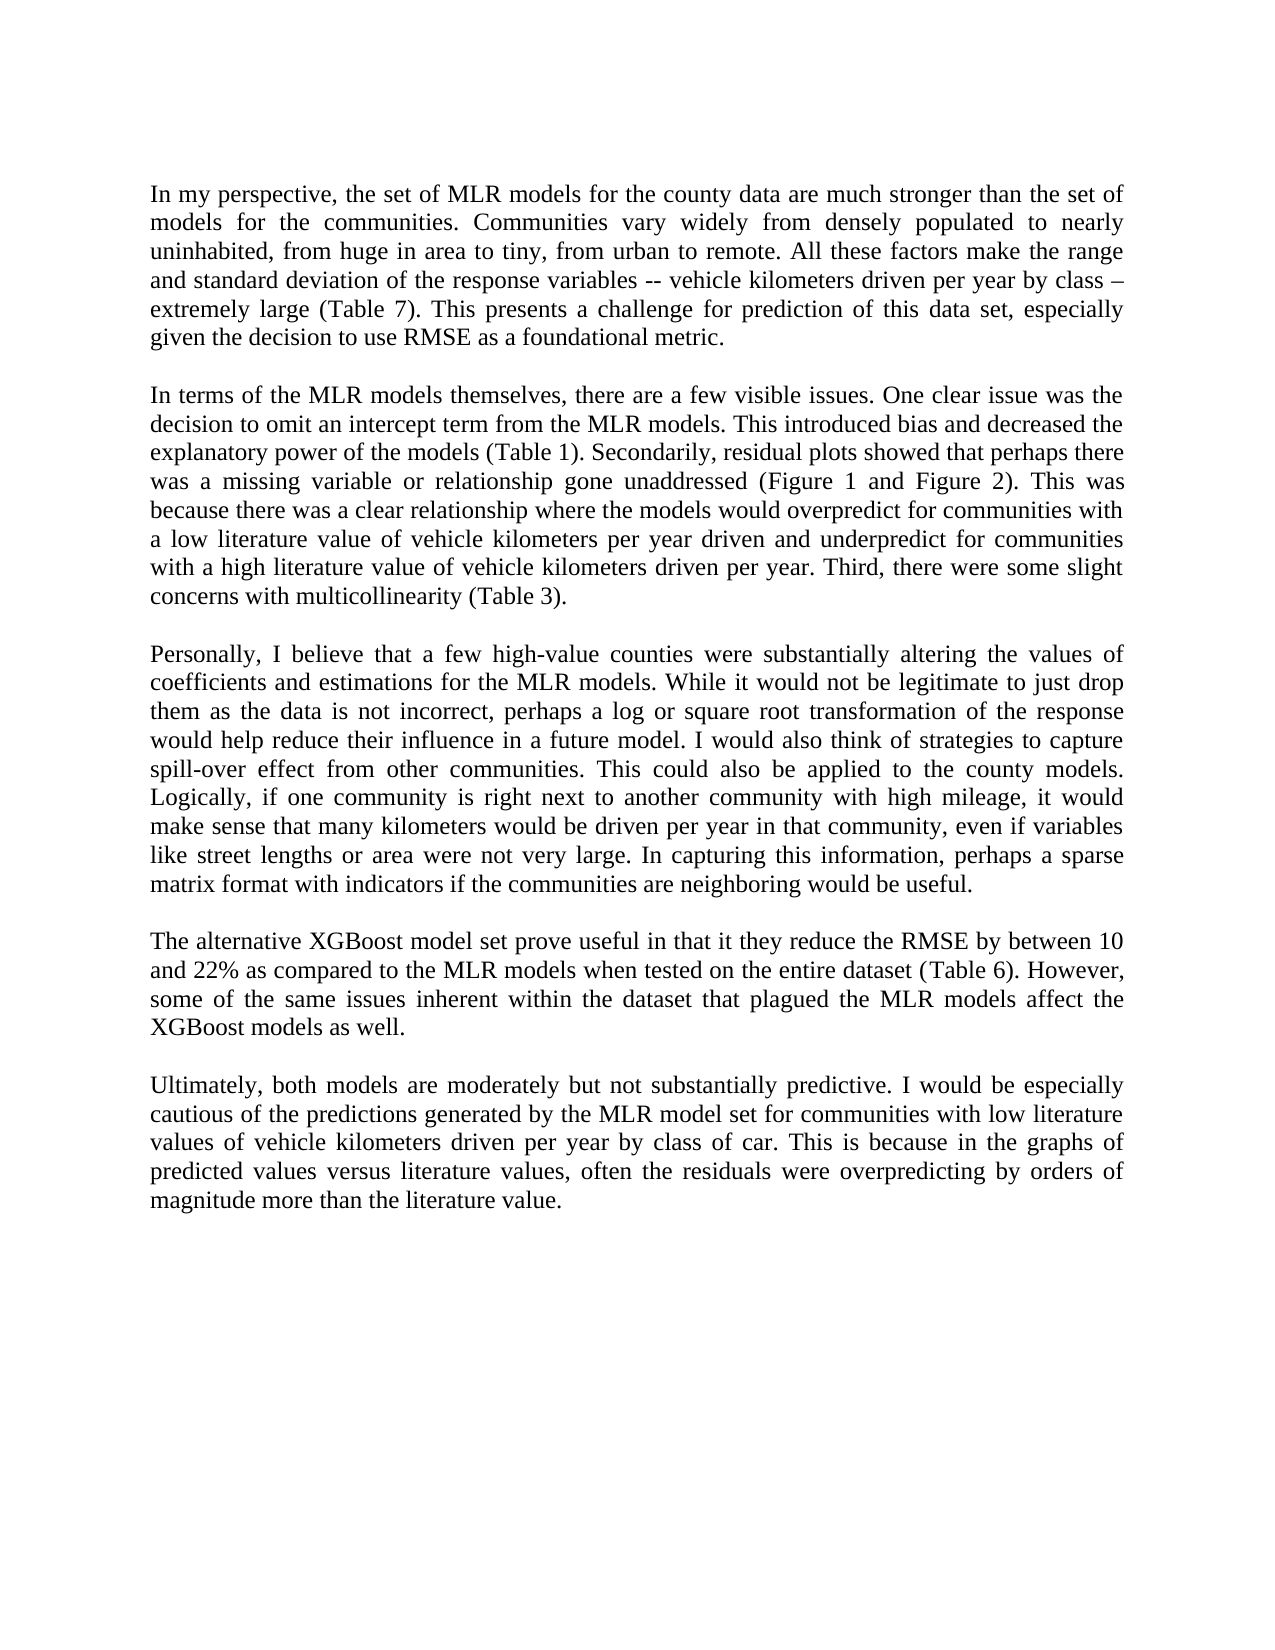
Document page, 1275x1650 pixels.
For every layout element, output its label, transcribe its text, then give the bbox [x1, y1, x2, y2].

text In my perspective, the set of MLR models for the county data are much stronger than the set of models for the communities. Communities vary widely from densely populated to nearly uninhabited, from huge in area to tiny, from urban to remote. All these factors make the range and standard deviation of the response variables -- vehicle kilometers driven per year by class – extremely large (Table 7). This presents a challenge for prediction of this data set, especially given the decision to use RMSE as a foundational metric. [150, 179, 1125, 351]
text In terms of the MLR models themselves, there are a few visible issues. One clear issue was the decision to omit an intercept term from the MLR models. This introduced bias and decreased the explanatory power of the models (Table 1). Secondarily, residual plots showed that perhaps there was a missing variable or relationship gone unaddressed (Figure 1 and Figure 2). This was because there was a clear relationship where the models would overpredict for communities with a low literature value of vehicle kilometers per year driven and underpredict for communities with a high literature value of vehicle kilometers driven per year. Third, there were some slight concerns with multicollinearity (Table 3). [150, 380, 1125, 610]
text Ultimately, both models are moderately but not substantially predictive. I would be especially cautious of the predictions generated by the MLR model set for communities with low literature values of vehicle kilometers driven per year by class of car. This is because in the graphs of predicted values versus literature values, often the residuals were overpredicting by orders of magnitude more than the literature value. [150, 1070, 1125, 1214]
text Personally, I believe that a few high-value counties were substantially altering the values of coefficients and estimations for the MLR models. While it would not be legitimate to just drop them as the data is not incorrect, perhaps a log or square root transformation of the response would help reduce their influence in a future model. I would also think of strategies to capture spill-over effect from other communities. This could also be applied to the county models. Logically, if one community is right next to another community with high mileage, it would make sense that many kilometers would be driven per year in that community, even if variables like street lengths or area were not very large. In capturing this information, perhaps a sparse matrix format with indicators if the communities are neighboring would be useful. [150, 639, 1125, 897]
text The alternative XGBoost model set prove useful in that it they reduce the RMSE by between 10 and 22% as compared to the MLR models when tested on the entire dataset (Table 6). However, some of the same issues inherent within the dataset that plagued the MLR models affect the XGBoost models as well. [150, 926, 1125, 1041]
